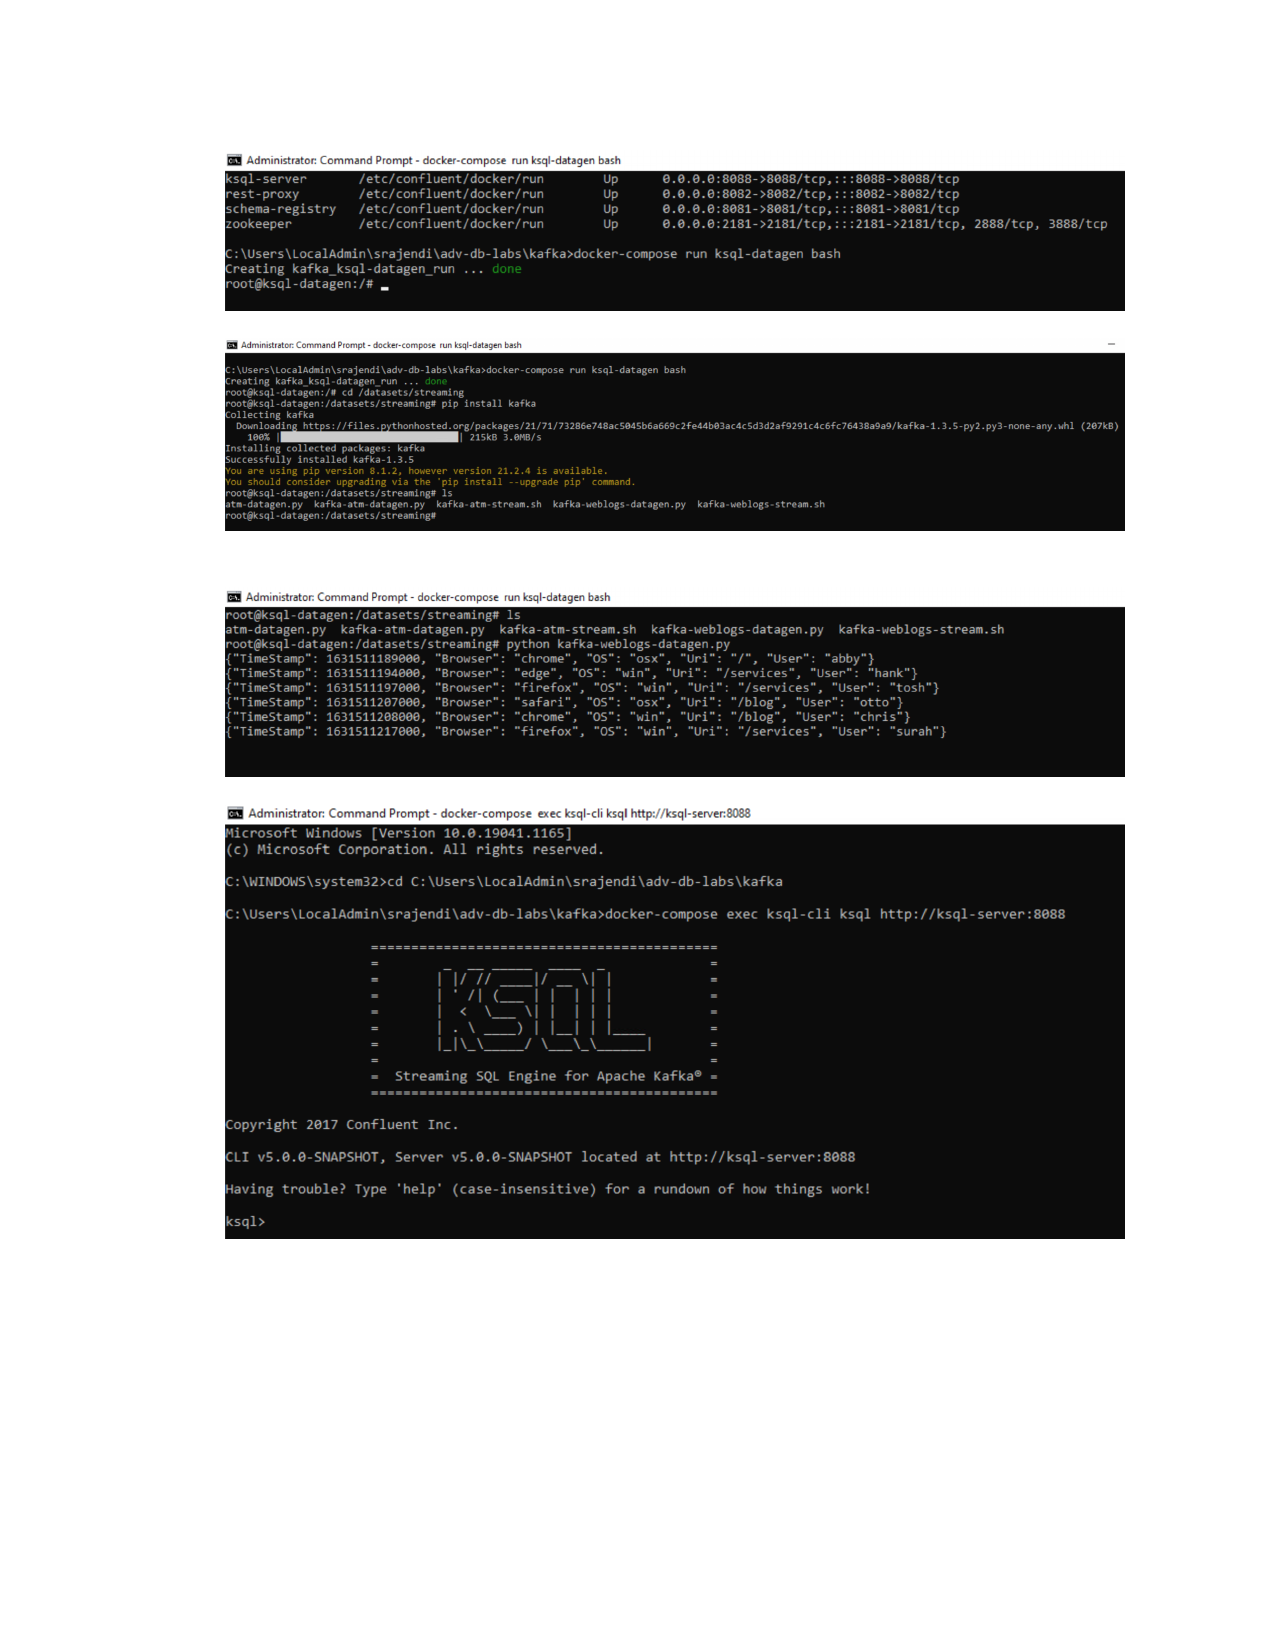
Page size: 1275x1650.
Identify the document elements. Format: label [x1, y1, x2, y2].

picture [225, 338, 1125, 531]
picture [225, 150, 1125, 311]
picture [225, 587, 1125, 777]
picture [225, 805, 1125, 1239]
